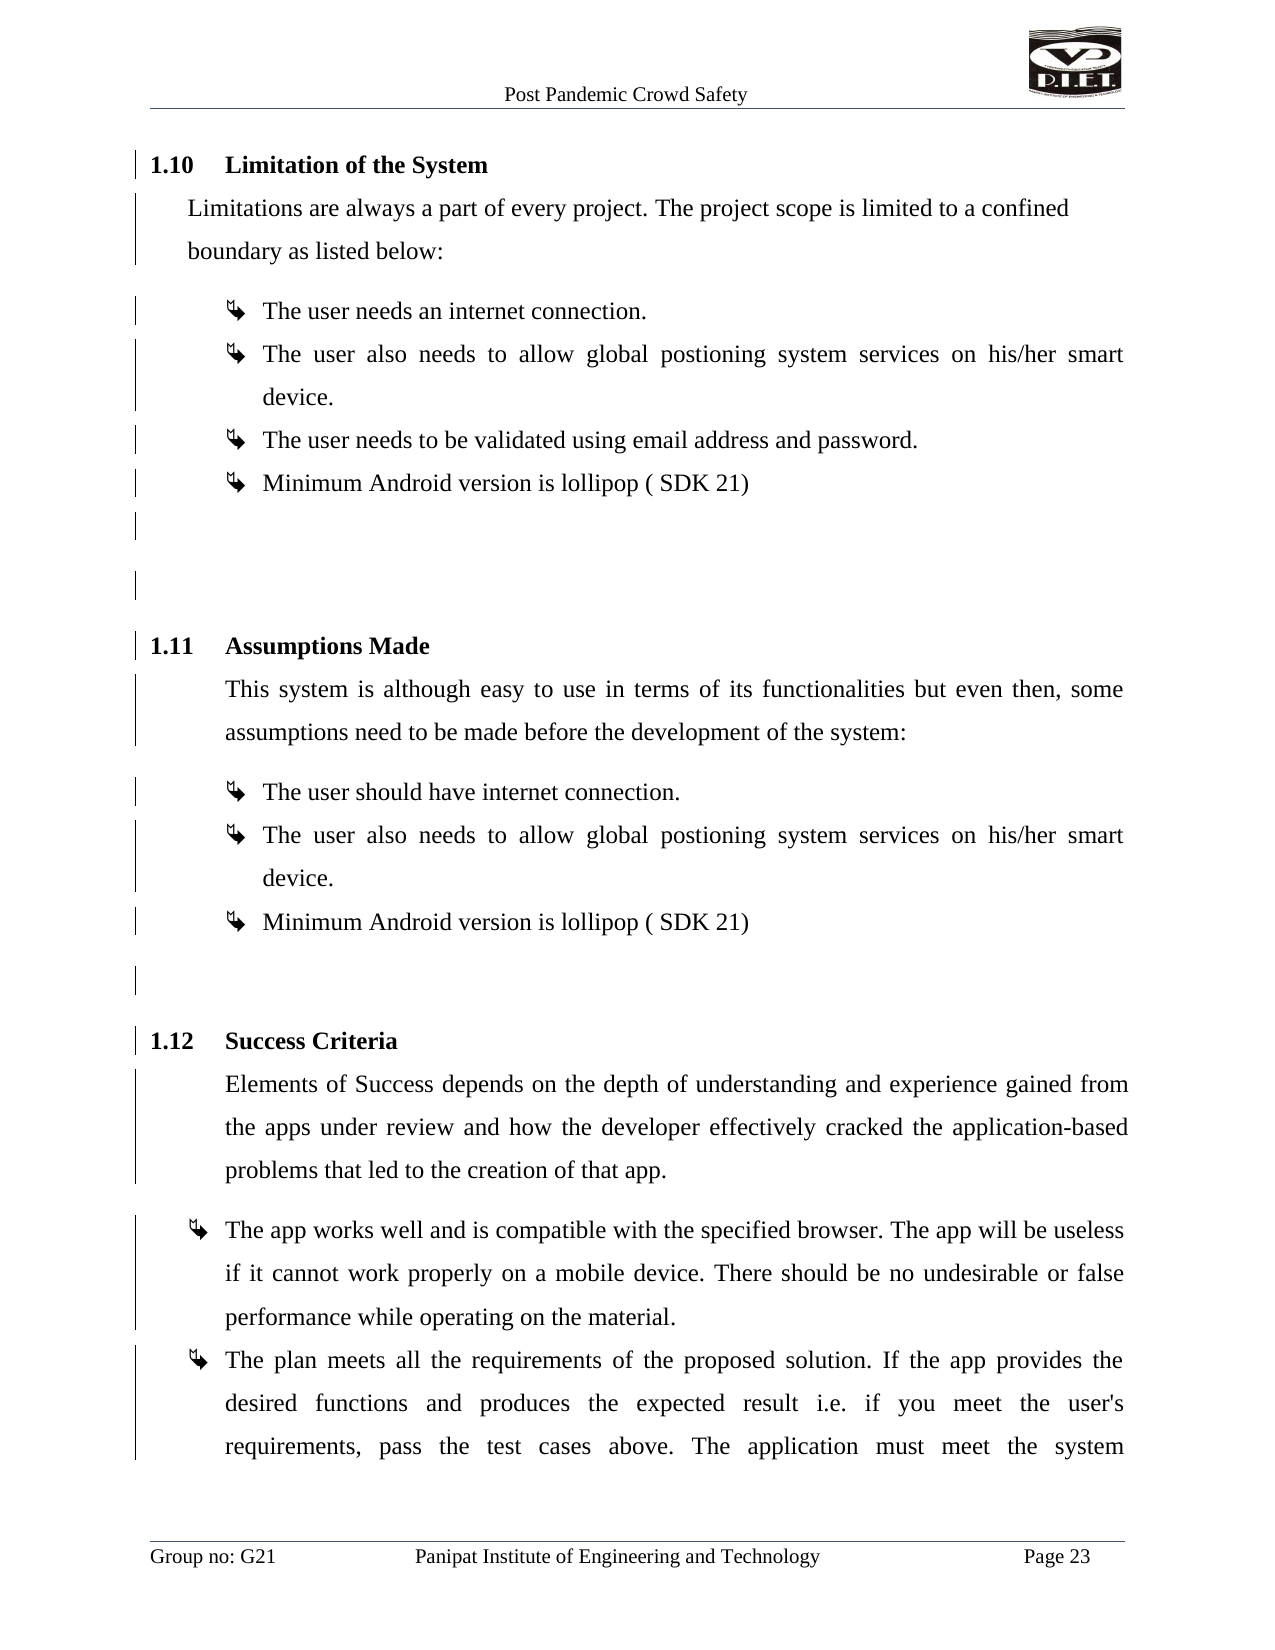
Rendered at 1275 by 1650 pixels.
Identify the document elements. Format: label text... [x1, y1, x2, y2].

picture [1029, 23, 1122, 101]
text Elements of Success depends on the depth of understanding and experience gained from the apps under review and how the developer effectively cracked the application-based problems that led to the creation of that app. [225, 1069, 1130, 1184]
list The user also needs to allow global postioning system services on his/her smart device. [225, 820, 1125, 892]
list The app works well and is compatible with the specified browser. The app will be useless if it cannot work properly on a mobile device. There should be no undesirable or false performance while operating on the material. [187, 1215, 1125, 1330]
list The user needs an internet connection. [225, 296, 1125, 325]
text Limitations are always a part of every project. The project scope is limited to a confined boundary as listed below: [187, 193, 1125, 265]
subtitle Success Criteria [150, 1026, 1125, 1055]
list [187, 1345, 1125, 1460]
subtitle Assumptions Made [150, 631, 1125, 660]
list The user also needs to allow global postioning system services on his/her smart device. [225, 339, 1125, 411]
list Minimum Android version is lollipop ( SDK 21) [225, 468, 1125, 497]
list Minimum Android version is lollipop ( SDK 21) [225, 907, 1125, 935]
text This system is although easy to use in terms of its functionalities but even then, some assumptions need to be made before the development of the system: [225, 674, 1125, 746]
list The user should have internet connection. [225, 777, 1125, 806]
subtitle Limitation of the System [150, 150, 1125, 179]
list The user needs to be validated using email address and password. [225, 425, 1125, 454]
